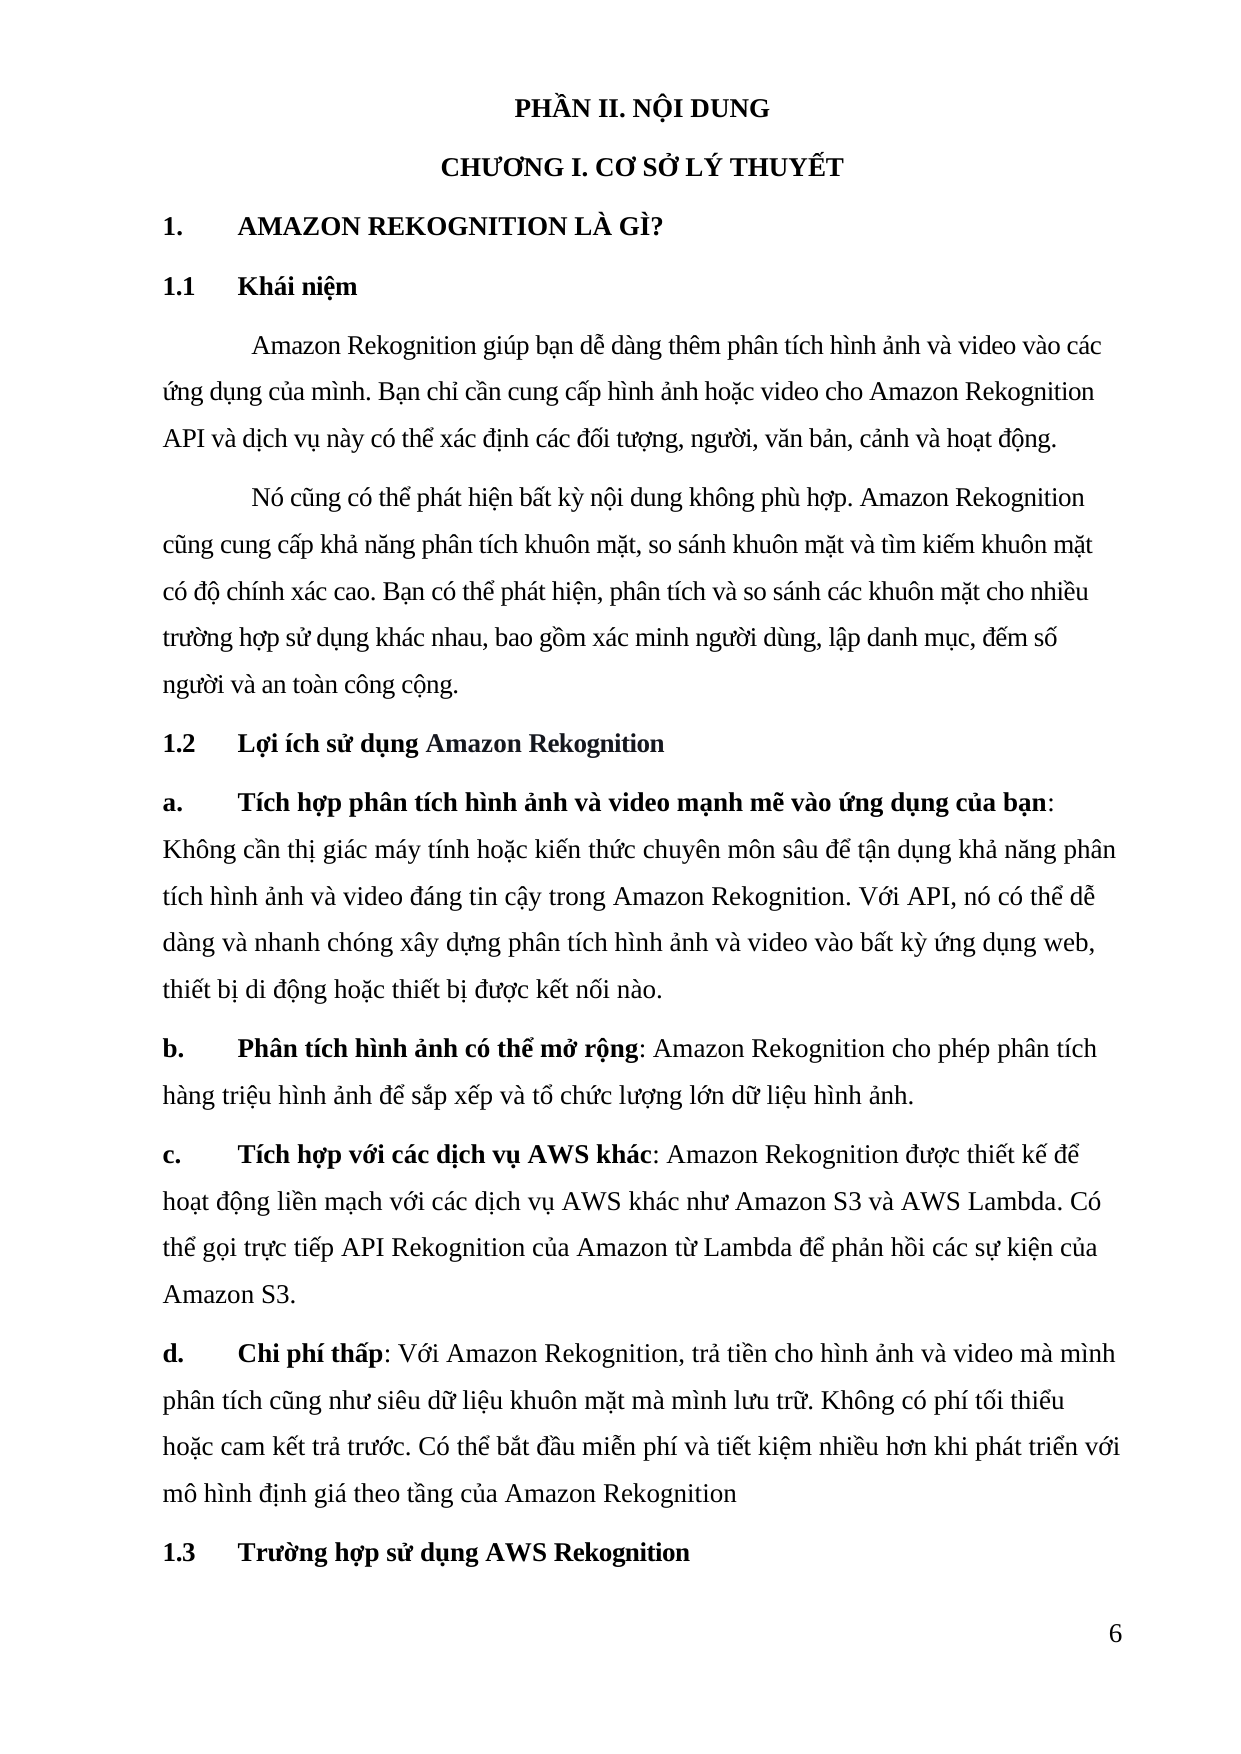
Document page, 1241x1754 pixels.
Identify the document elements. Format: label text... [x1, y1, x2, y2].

text Amazon Rekognition giúp bạn dễ dàng thêm phân tích hình ảnh và video vào các ứng dụng của mình. Bạn chỉ cần cung cấp hình ảnh hoặc video cho Amazon Rekognition API và dịch vụ này có thể xác định các đối tượng, người, văn bản, cảnh và hoạt động. [162, 329, 1122, 453]
list Chi phí thấp: Với Amazon Rekognition, trả tiền cho hình ảnh và video mà mình phân tích cũng như siêu dữ liệu khuôn mặt mà mình lưu trữ. Không có phí tối thiểu hoặc cam kết trả trước. Có thể bắt đầu miễn phí và tiết kiệm nhiều hơn khi phát triển với mô hình định giá theo tầng của Amazon Rekognition [162, 1337, 1122, 1508]
subtitle CHƯƠNG I. CƠ SỞ LÝ THUYẾT [162, 151, 1122, 182]
list Phân tích hình ảnh có thể mở rộng: Amazon Rekognition cho phép phân tích hàng triệu hình ảnh để sắp xếp và tổ chức lượng lớn dữ liệu hình ảnh. [162, 1032, 1122, 1110]
list Lợi ích sử dụng Amazon Rekognition [162, 727, 1122, 758]
list Tích hợp phân tích hình ảnh và video mạnh mẽ vào ứng dụng của bạn: Không cần thị giác máy tính hoặc kiến ​​thức chuyên môn sâu để tận dụng khả năng phân tích hình ảnh và video đáng tin cậy trong Amazon Rekognition. Với API, nó có thể dễ dàng và nhanh chóng xây dựng phân tích hình ảnh và video vào bất kỳ ứng dụng web, thiết bị di động hoặc thiết bị được kết nối nào. [162, 786, 1122, 1004]
list Khái niệm [162, 270, 1122, 301]
subtitle PHẦN II. NỘI DUNG [162, 92, 1122, 123]
subtitle AMAZON REKOGNITION LÀ GÌ? [162, 211, 1122, 242]
text Nó cũng có thể phát hiện bất kỳ nội dung không phù hợp. Amazon Rekognition cũng cung cấp khả năng phân tích khuôn mặt, so sánh khuôn mặt và tìm kiếm khuôn mặt có độ chính xác cao. Bạn có thể phát hiện, phân tích và so sánh các khuôn mặt cho nhiều trường hợp sử dụng khác nhau, bao gồm xác minh người dùng, lập danh mục, đếm số người và an toàn công cộng. [162, 481, 1122, 699]
list Tích hợp với các dịch vụ AWS khác: Amazon Rekognition được thiết kế để hoạt động liền mạch với các dịch vụ AWS khác như Amazon S3 và AWS Lambda. Có thể gọi trực tiếp API Rekognition của Amazon từ Lambda để phản hồi các sự kiện của Amazon S3. [162, 1138, 1122, 1309]
list Trường hợp sử dụng AWS Rekognition [162, 1536, 1122, 1567]
